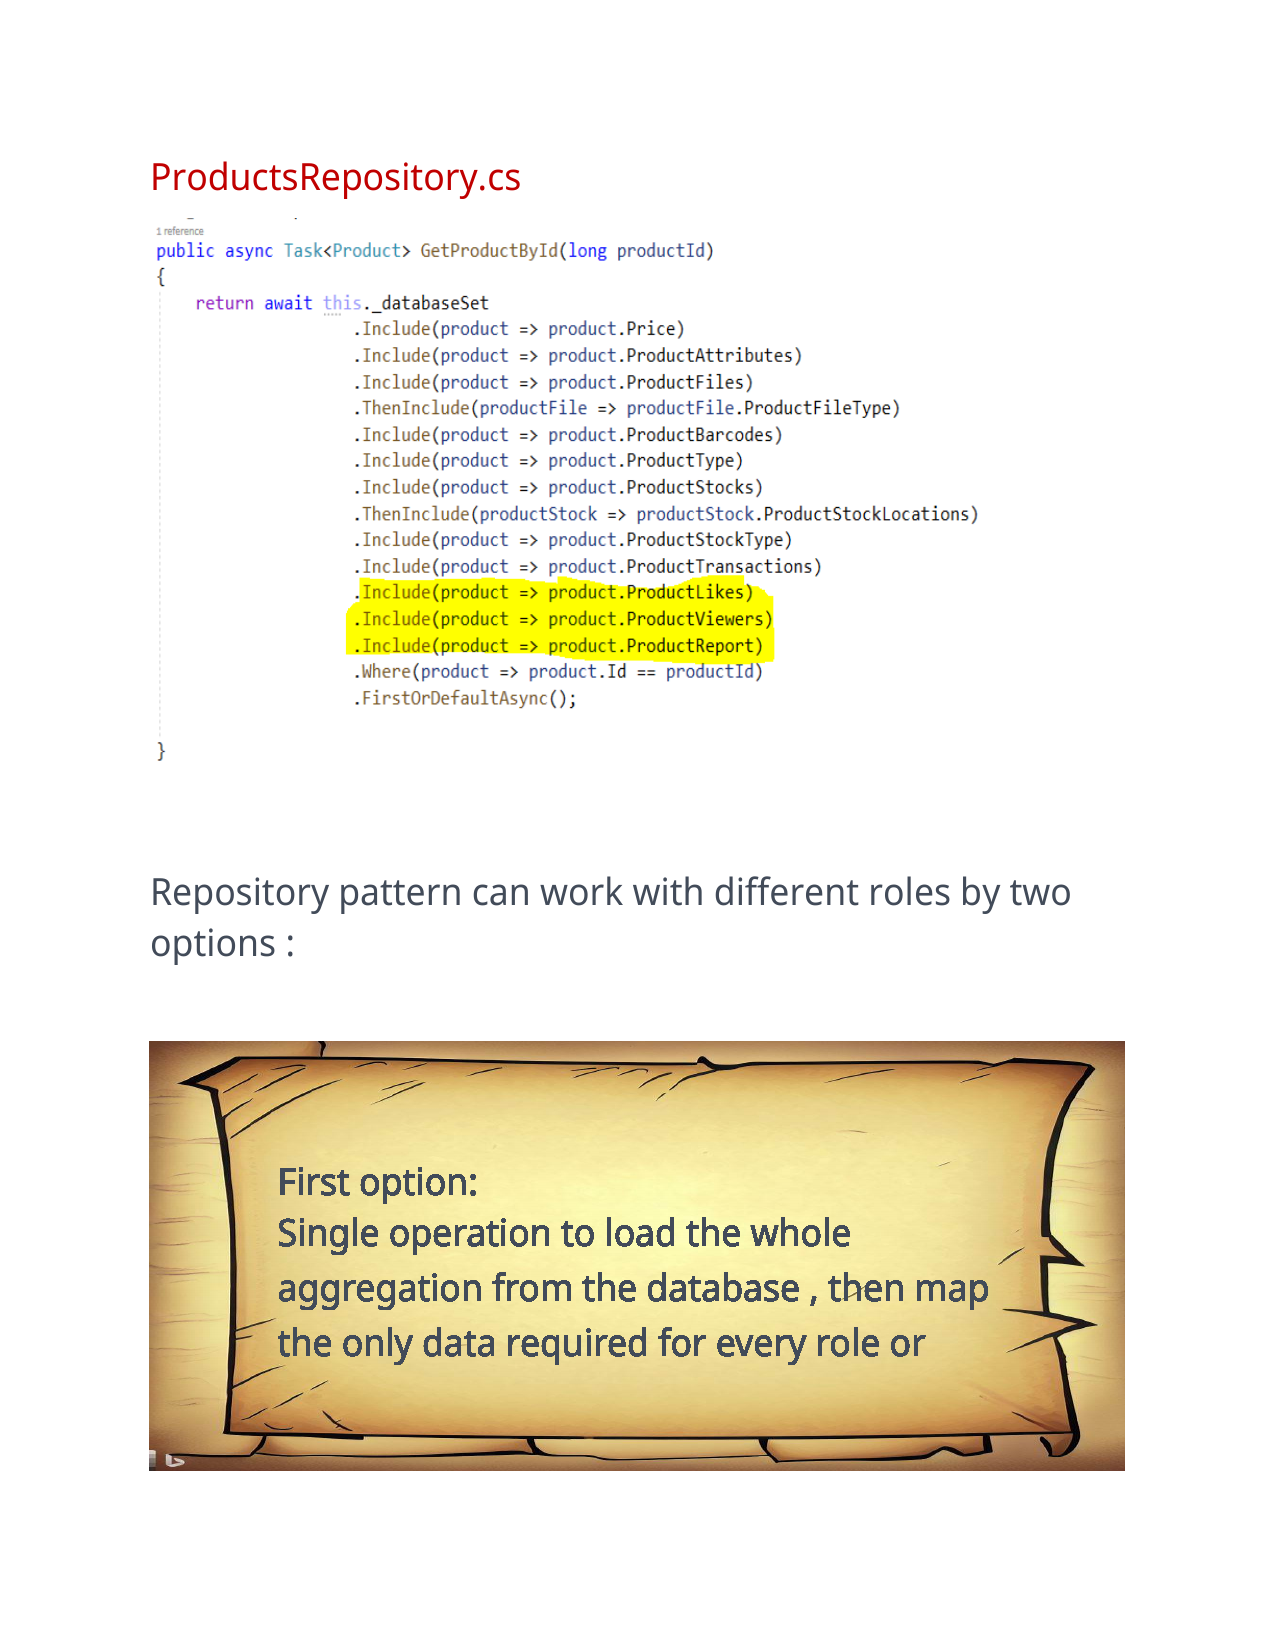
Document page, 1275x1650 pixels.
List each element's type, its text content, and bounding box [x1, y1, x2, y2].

text ProductsRepository.cs [150, 150, 1125, 201]
text Repository pattern can work with different roles by two options : [150, 865, 1125, 967]
picture [150, 218, 1036, 779]
